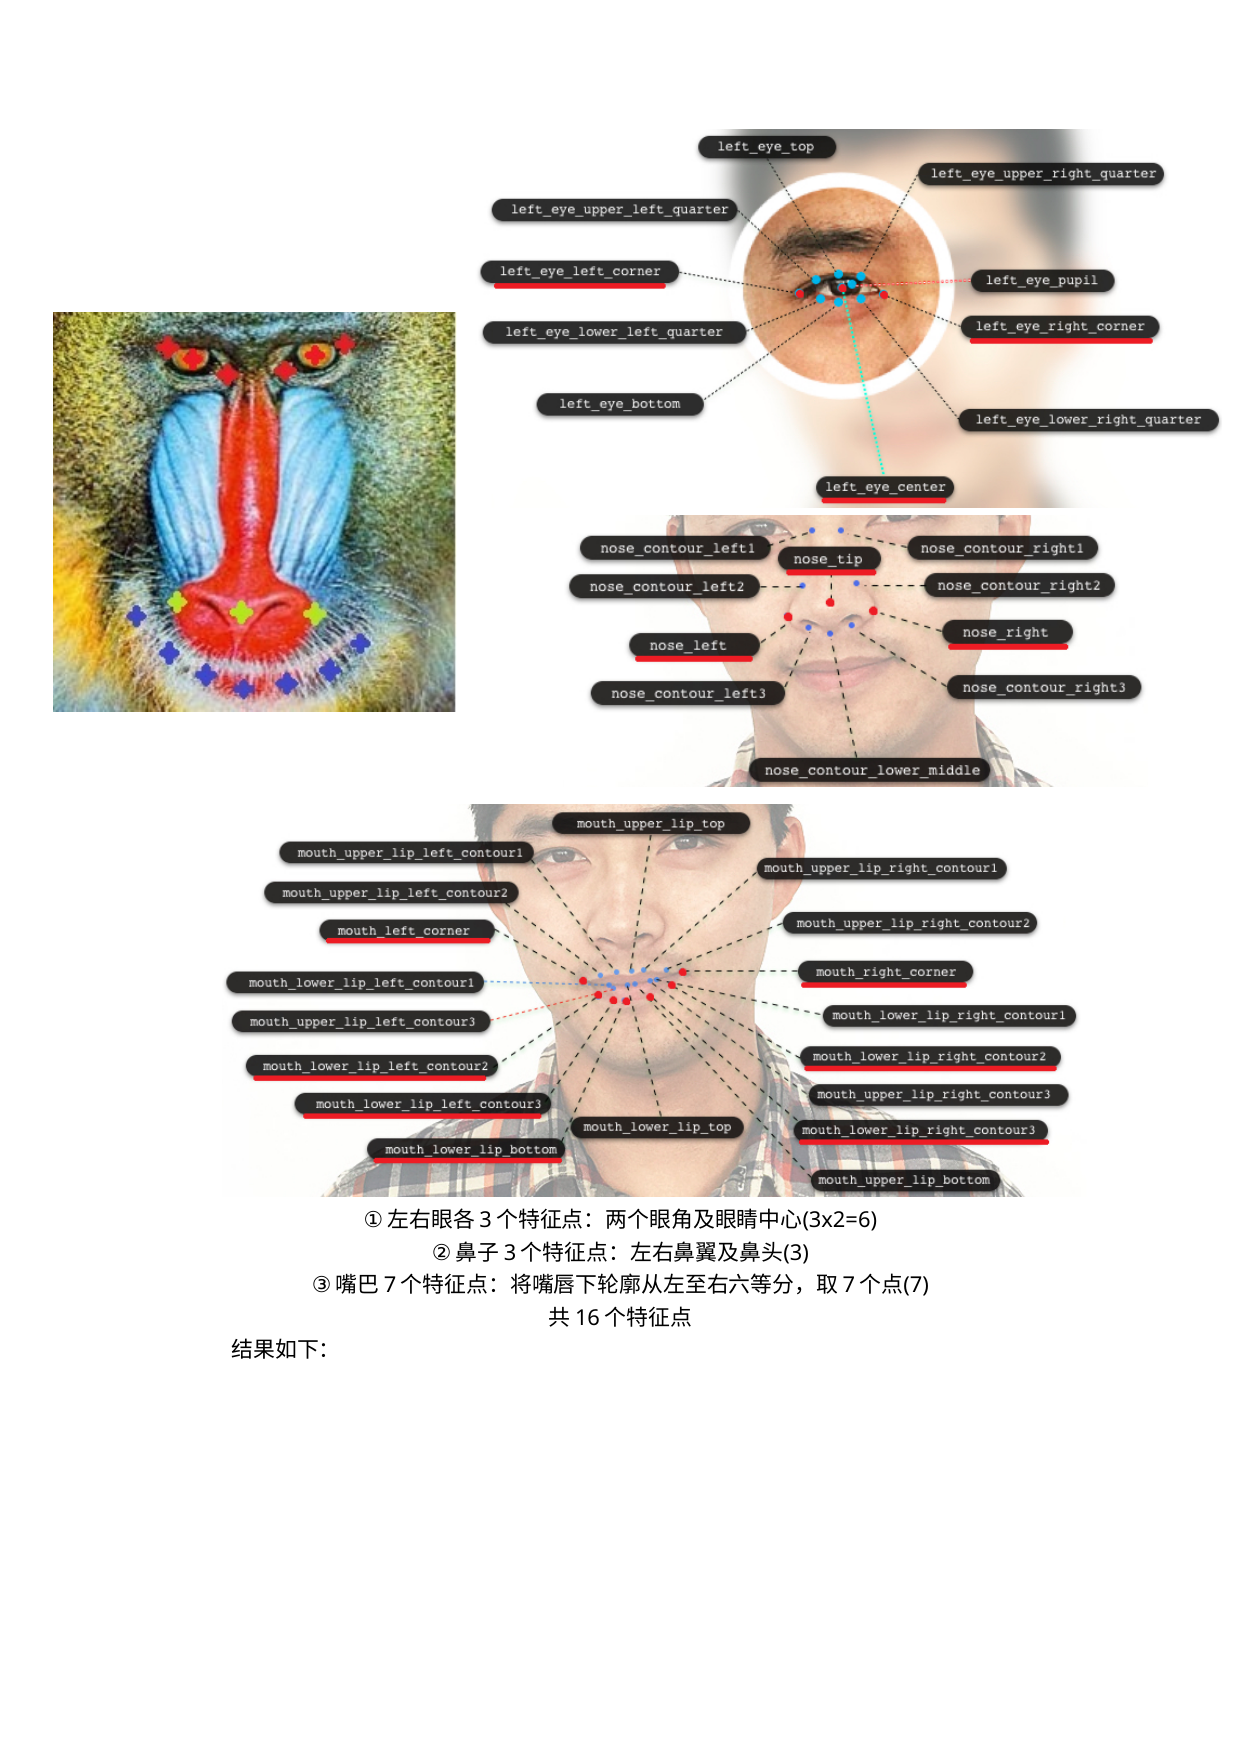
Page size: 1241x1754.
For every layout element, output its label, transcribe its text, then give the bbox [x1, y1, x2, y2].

text ③嘴巴7个特征点：将嘴唇下轮廓从左至右六等分，取7个点(7) [187, 1267, 1053, 1299]
picture [221, 804, 1087, 1197]
picture [562, 515, 1149, 787]
text 结果如下： [187, 1332, 1053, 1364]
text 共16个特征点 [187, 1299, 1053, 1332]
text ②鼻子3个特征点：左右鼻翼及鼻头(3) [187, 1234, 1053, 1267]
picture [474, 129, 1223, 508]
picture [53, 312, 457, 712]
